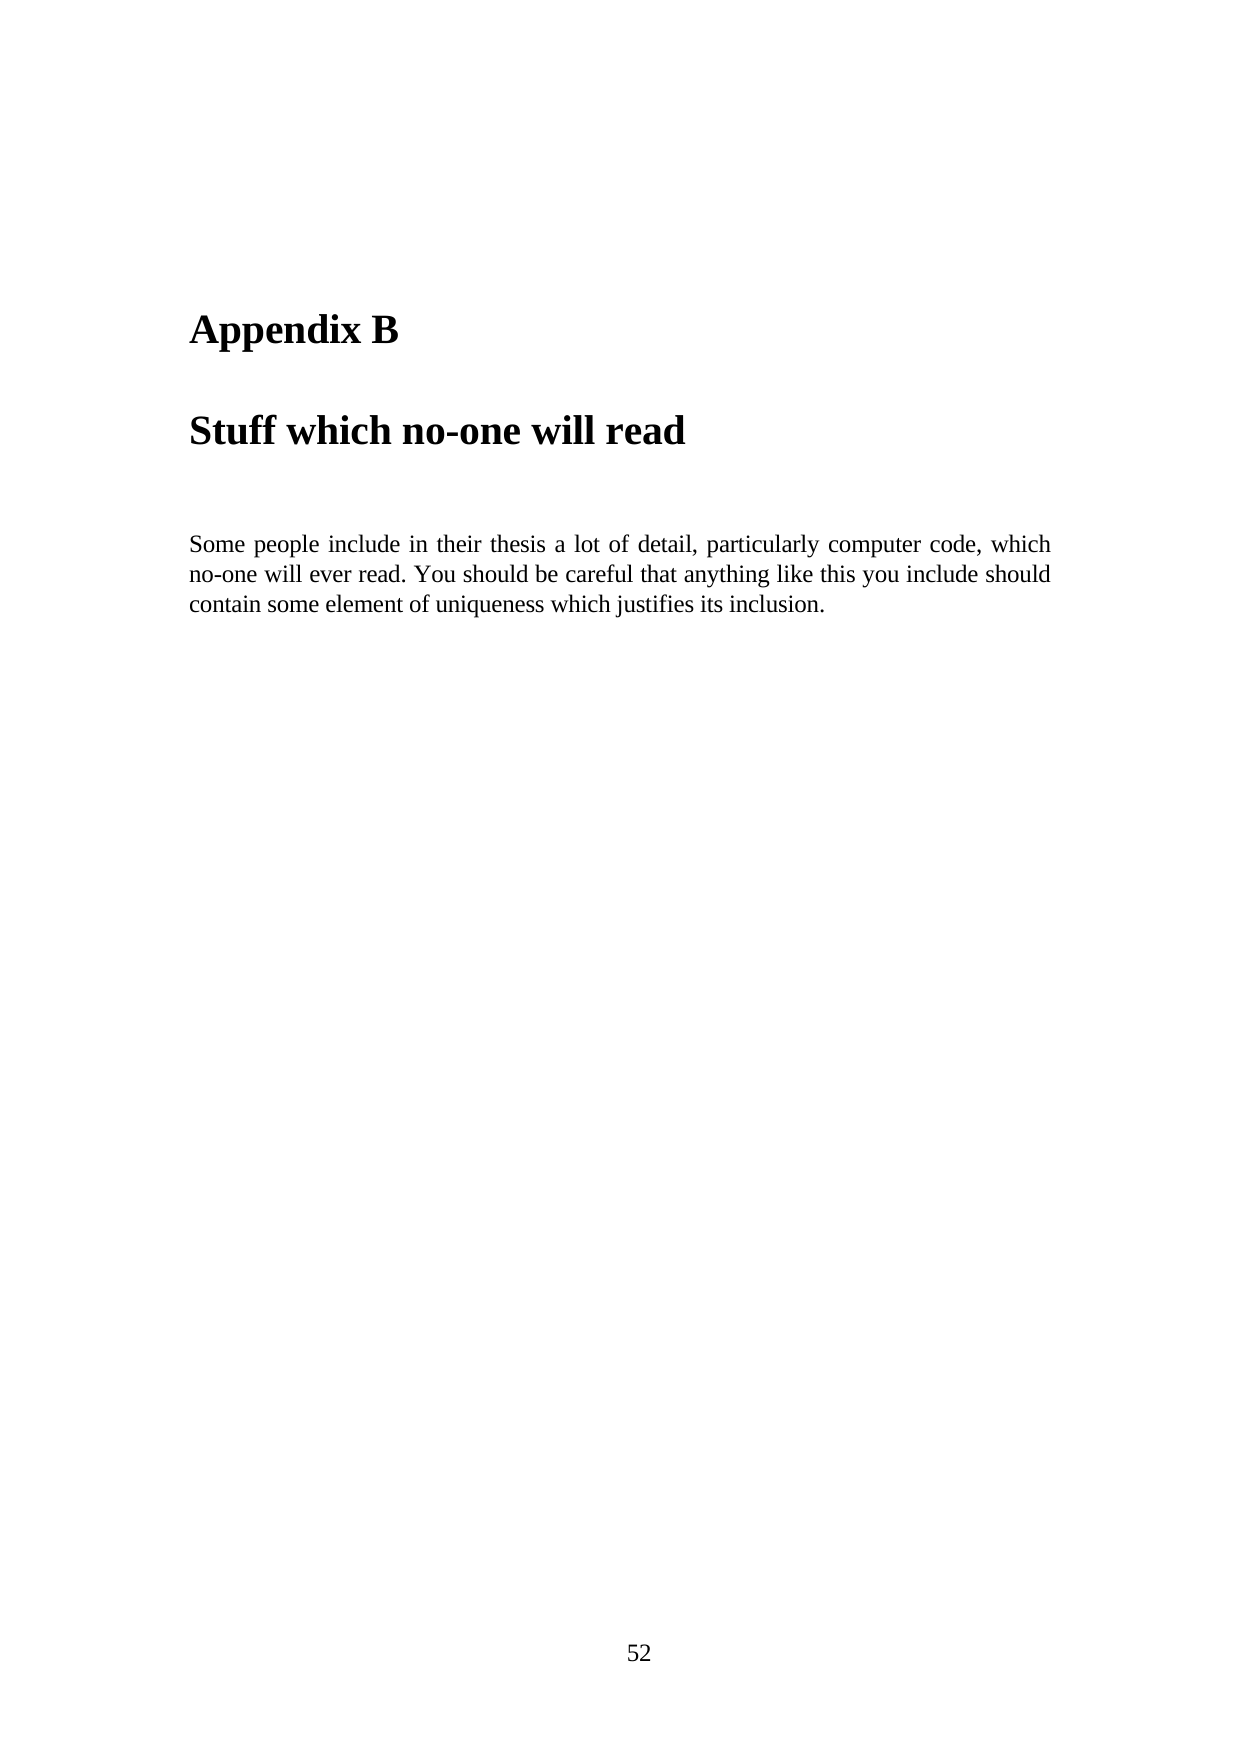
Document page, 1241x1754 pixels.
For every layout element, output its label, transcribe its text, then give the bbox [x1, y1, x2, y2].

text Stuff which no-one will read [189, 305, 1051, 453]
text Some people include in their thesis a lot of detail, particularly computer code, which no-one will ever read. You should be careful that anything like this you include should contain some element of uniqueness which justifies its inclusion. [189, 529, 1051, 618]
